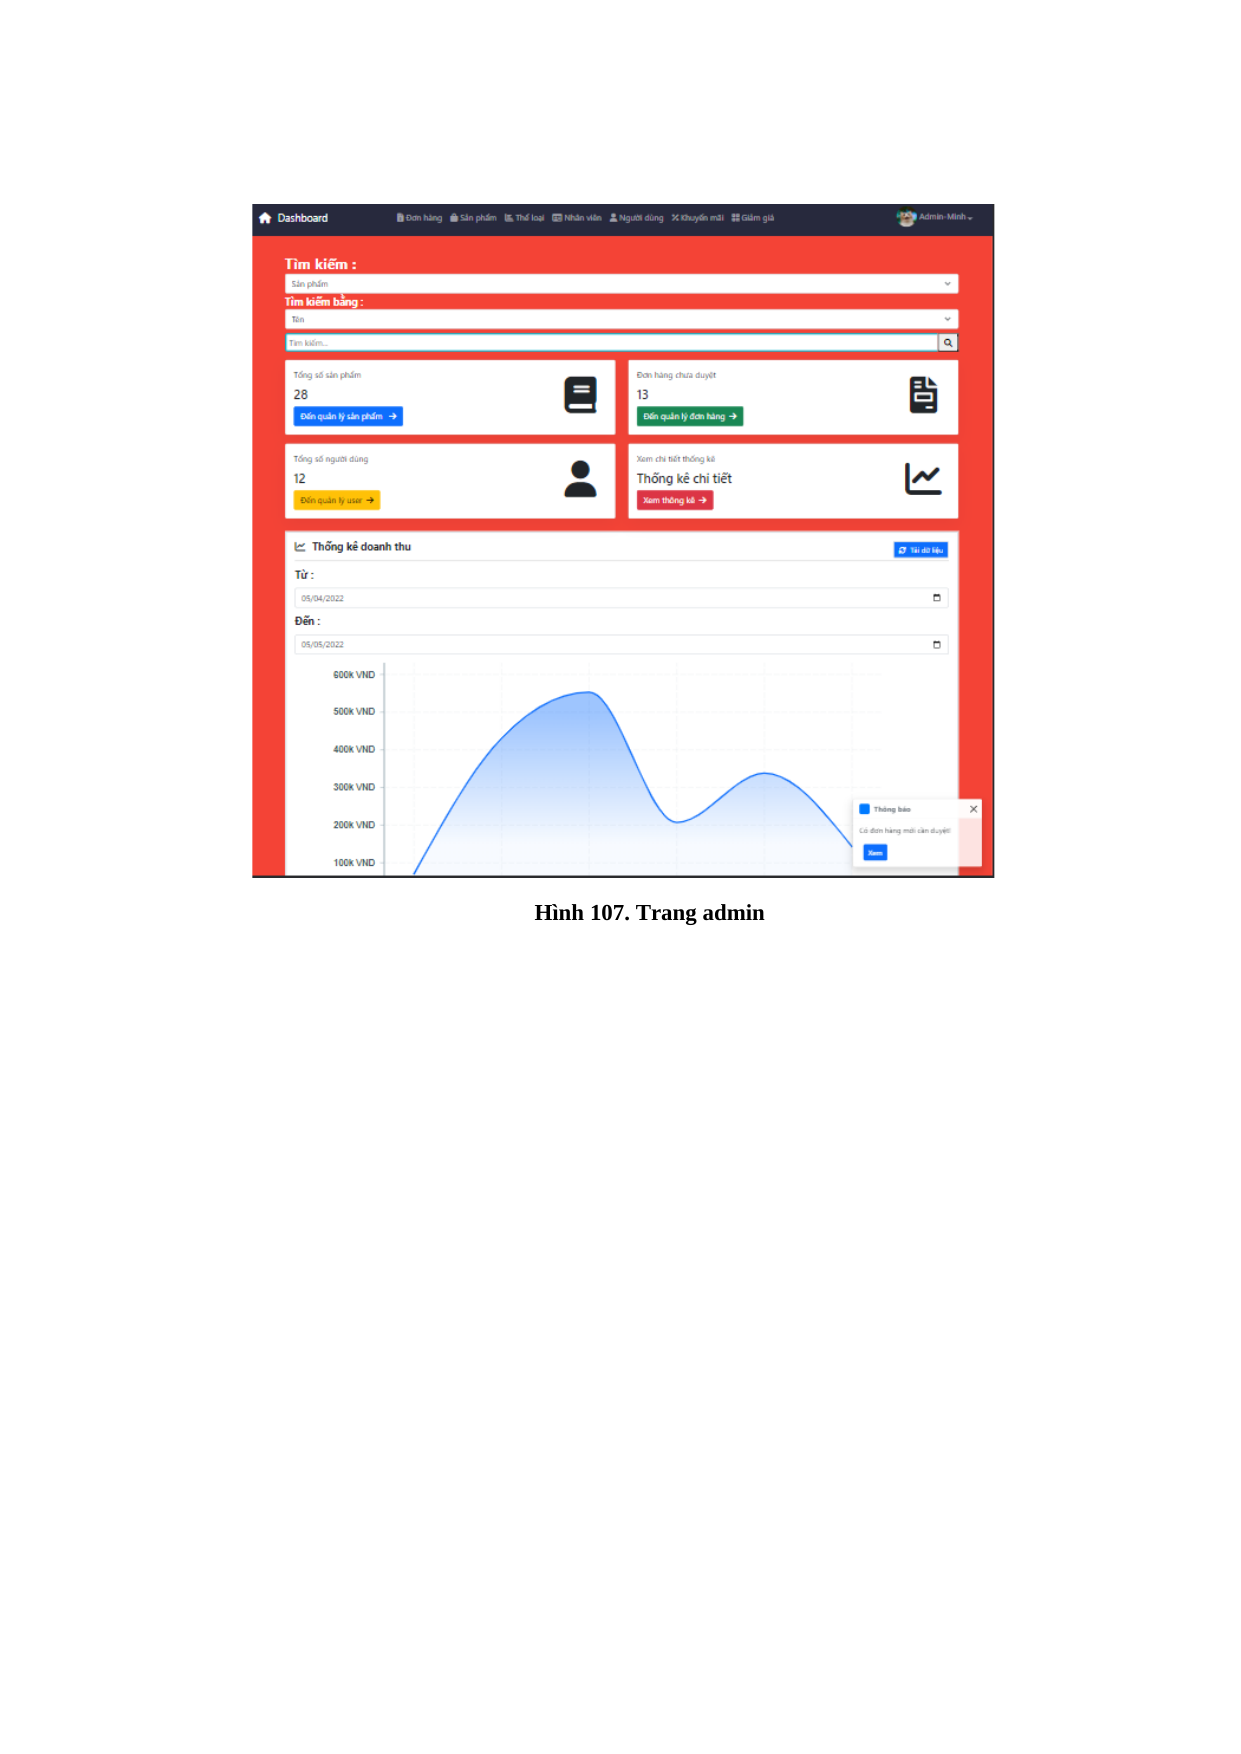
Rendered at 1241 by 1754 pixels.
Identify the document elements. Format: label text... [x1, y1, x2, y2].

text Hình 107. Trang admin [177, 899, 1122, 925]
picture [252, 204, 995, 878]
